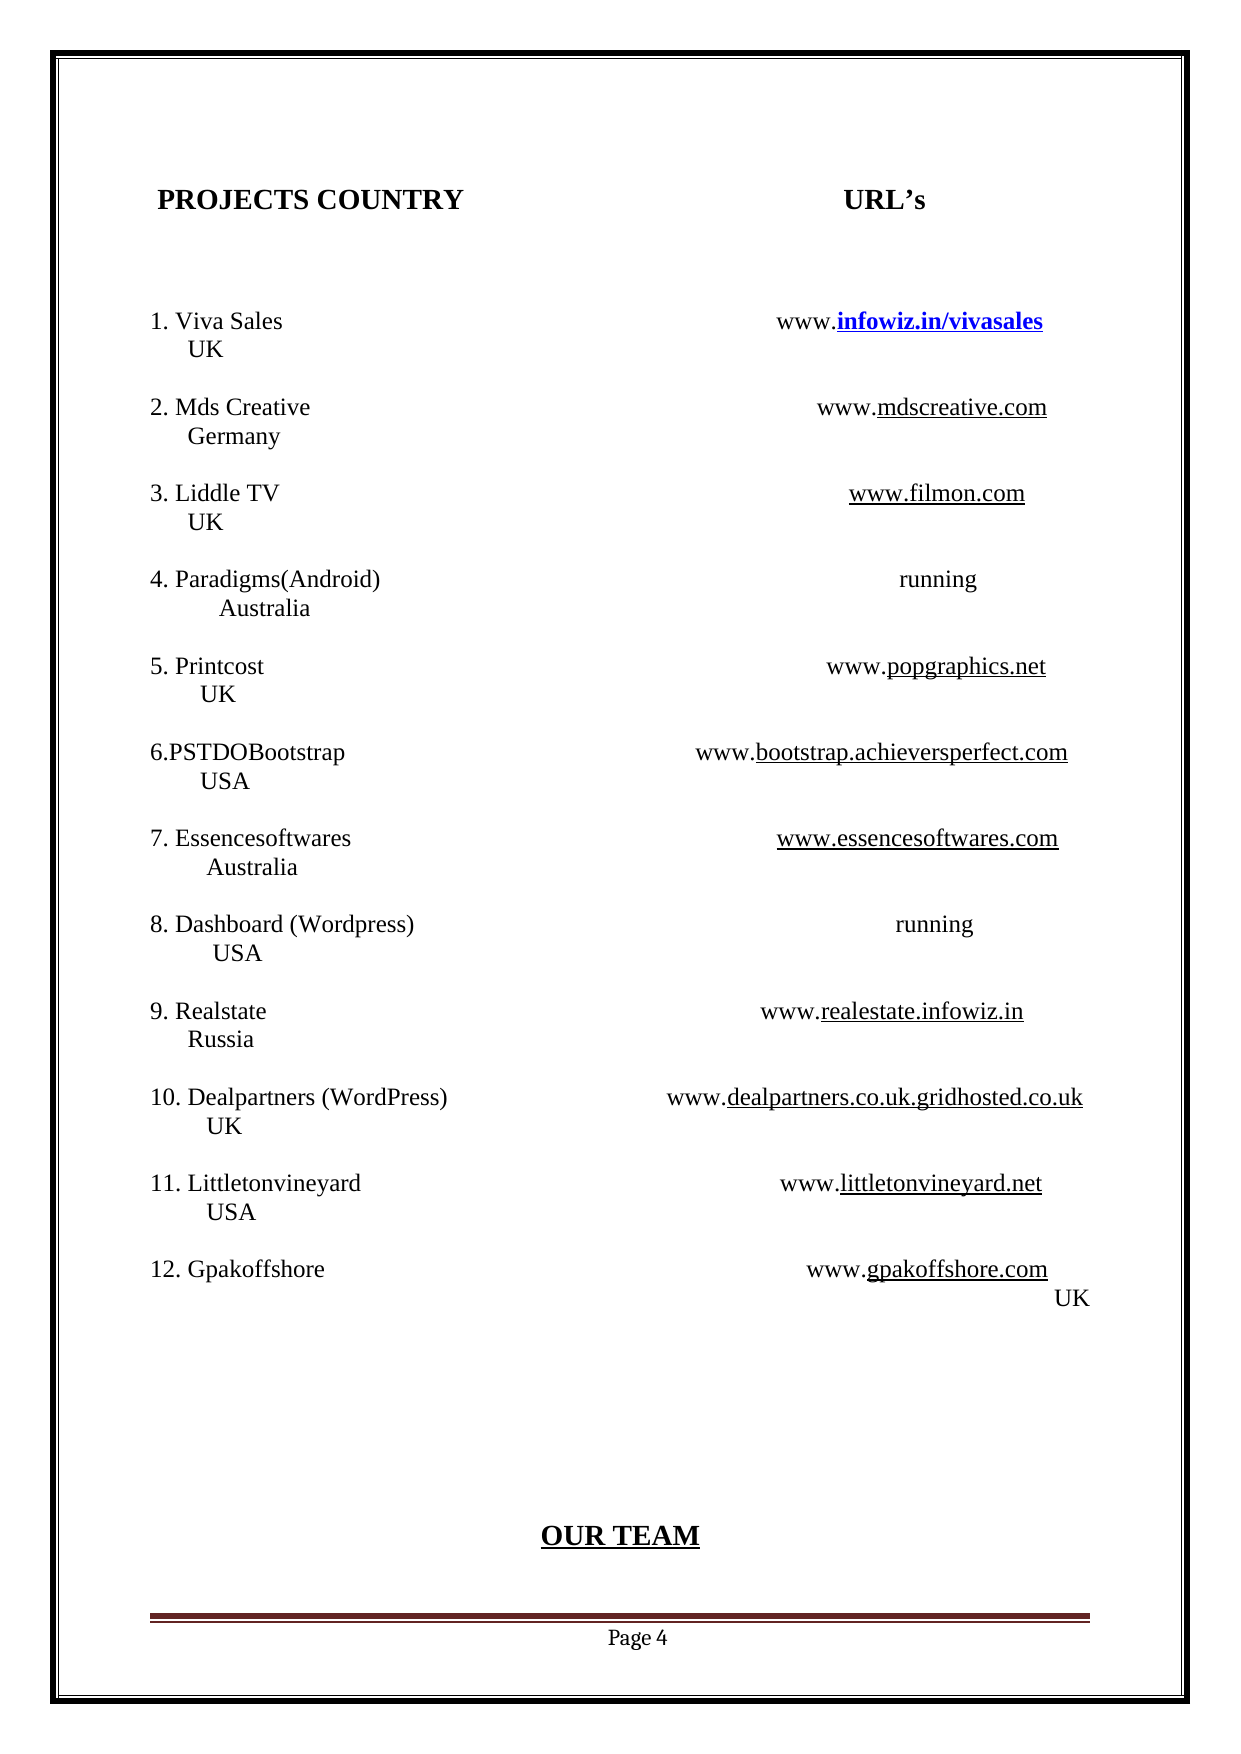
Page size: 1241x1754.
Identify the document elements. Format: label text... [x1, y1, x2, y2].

text 5. Printcost www.popgraphics.net [150, 651, 1090, 679]
text Germany [187, 421, 1090, 449]
text PROJECTS COUNTRY URL’s [150, 182, 1090, 216]
text USA [150, 938, 1090, 967]
text 10. Dealpartners (WordPress) www.dealpartners.co.uk.gridhosted.co.uk [150, 1082, 1090, 1111]
text 3. Liddle TV www.filmon.com [150, 478, 1090, 507]
text 7. Essencesoftwares www.essencesoftwares.com [150, 823, 1090, 852]
text 8. Dashboard (Wordpress) running [150, 909, 1090, 938]
text USA [150, 766, 1090, 794]
text 12. Gpakoffshore www.gpakoffshore.com [150, 1254, 1090, 1283]
text UK [150, 334, 1090, 363]
text UK [150, 1283, 1090, 1341]
text UK [150, 1111, 1090, 1139]
text USA [150, 1197, 1090, 1226]
text 6.PSTDOBootstrap www.bootstrap.achieversperfect.com [150, 737, 1090, 766]
text Australia [150, 852, 1090, 881]
text 4. Paradigms(Android) running [150, 564, 1090, 593]
text Australia [187, 593, 1090, 622]
text UK [150, 679, 1090, 708]
text Russia [150, 1024, 1090, 1053]
text UK [187, 507, 1090, 536]
text 11. Littletonvineyard www.littletonvineyard.net [150, 1168, 1090, 1197]
text OUR TEAM [150, 1518, 1090, 1552]
text 2. Mds Creative www.mdscreative.com [150, 392, 1090, 421]
text 9. Realstate www.realestate.infowiz.in [150, 996, 1090, 1024]
text 1. Viva Sales www.infowiz.in/vivasales [150, 306, 1090, 334]
